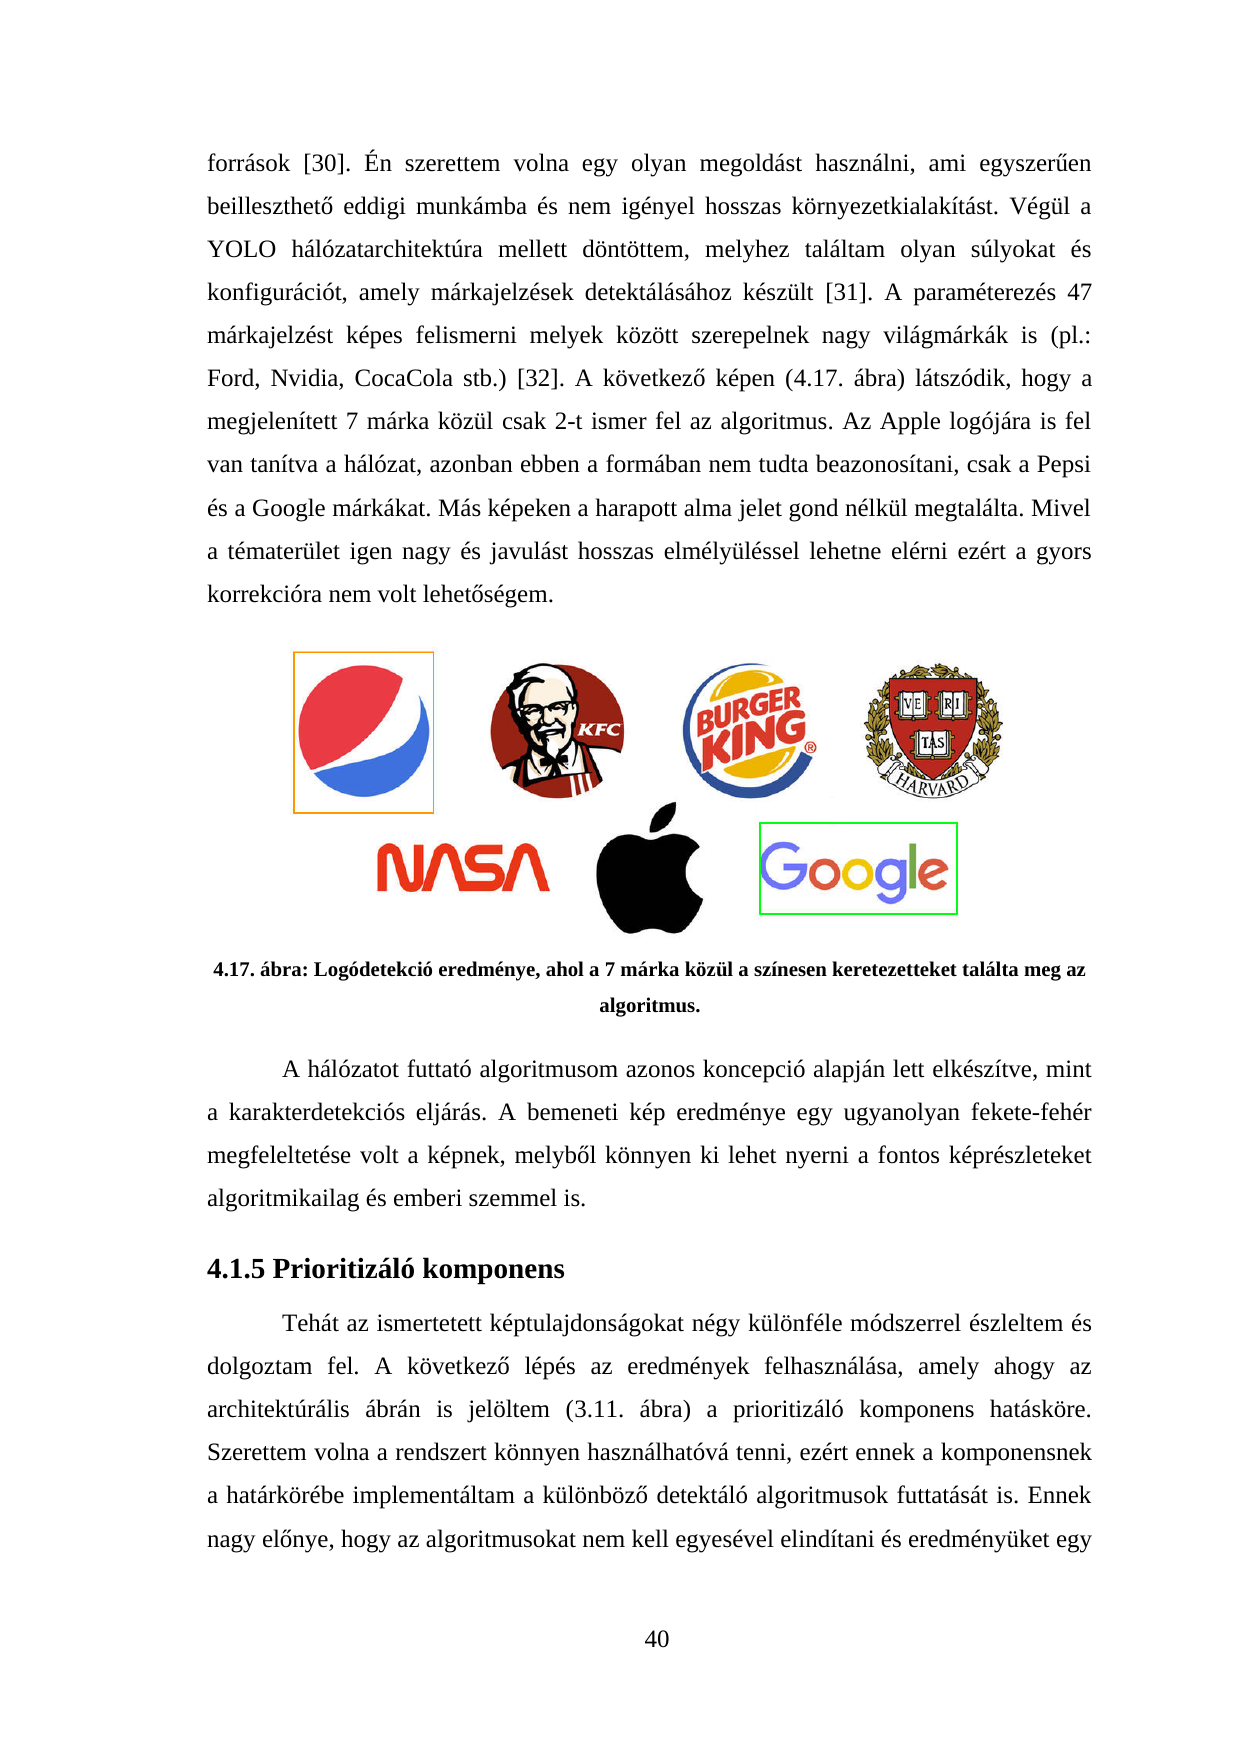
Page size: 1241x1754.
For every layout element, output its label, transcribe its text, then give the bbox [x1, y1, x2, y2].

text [207, 1308, 1092, 1552]
subtitle Prioritizáló komponens [207, 1251, 1092, 1285]
text A hálózatot futtató algoritmusom azonos koncepció alapján lett elkészítve, mint a karakterdetekciós eljárás. A bemeneti kép eredménye egy ugyanolyan fekete-fehér megfeleltetése volt a képnek, melyből könnyen ki lehet nyerni a fontos képrészleteket algoritmikailag és emberi szemmel is. [207, 1054, 1092, 1212]
picture [289, 647, 1010, 945]
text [207, 148, 1092, 608]
